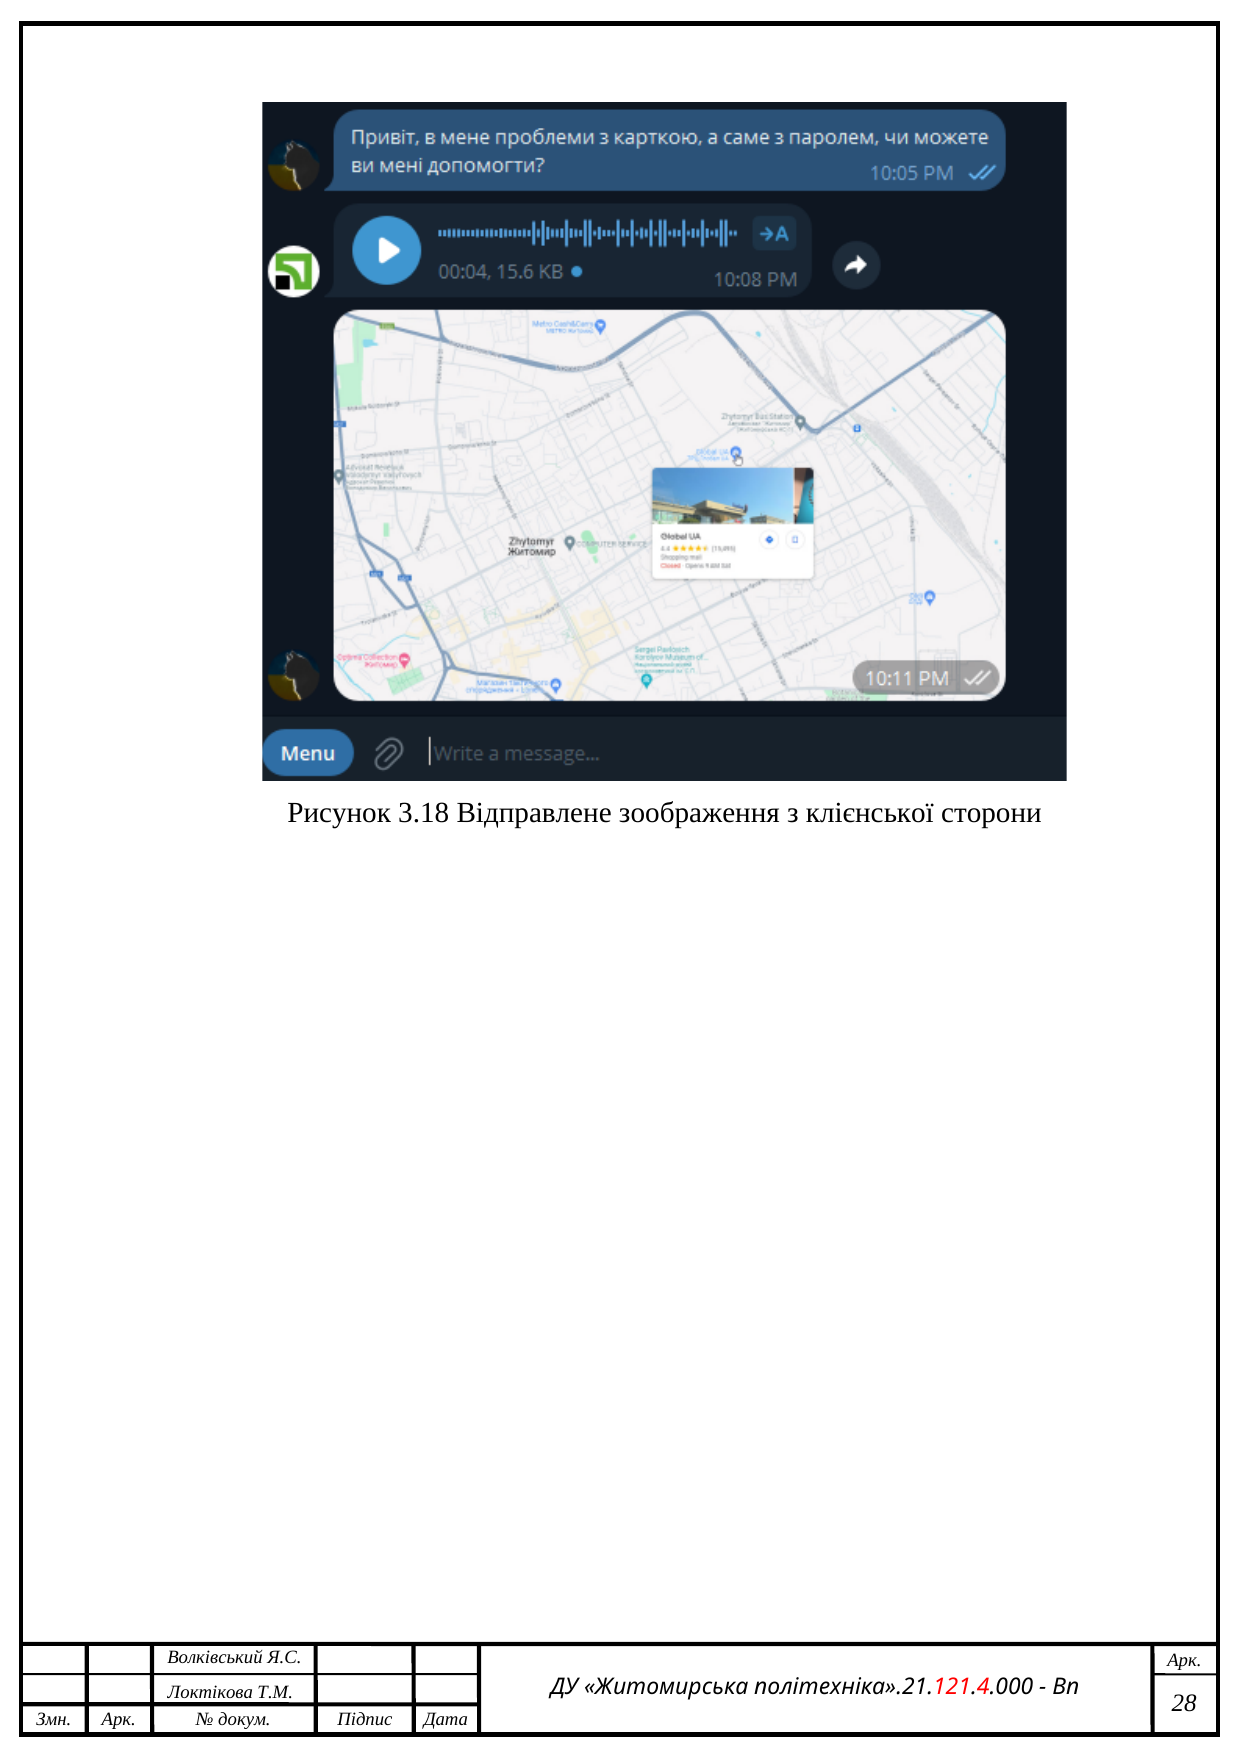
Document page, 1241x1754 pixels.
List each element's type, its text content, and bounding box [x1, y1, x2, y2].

picture [262, 102, 1067, 781]
text Рисунок 3.18 Відправлене зоображення з клієнської сторони [148, 795, 1181, 828]
